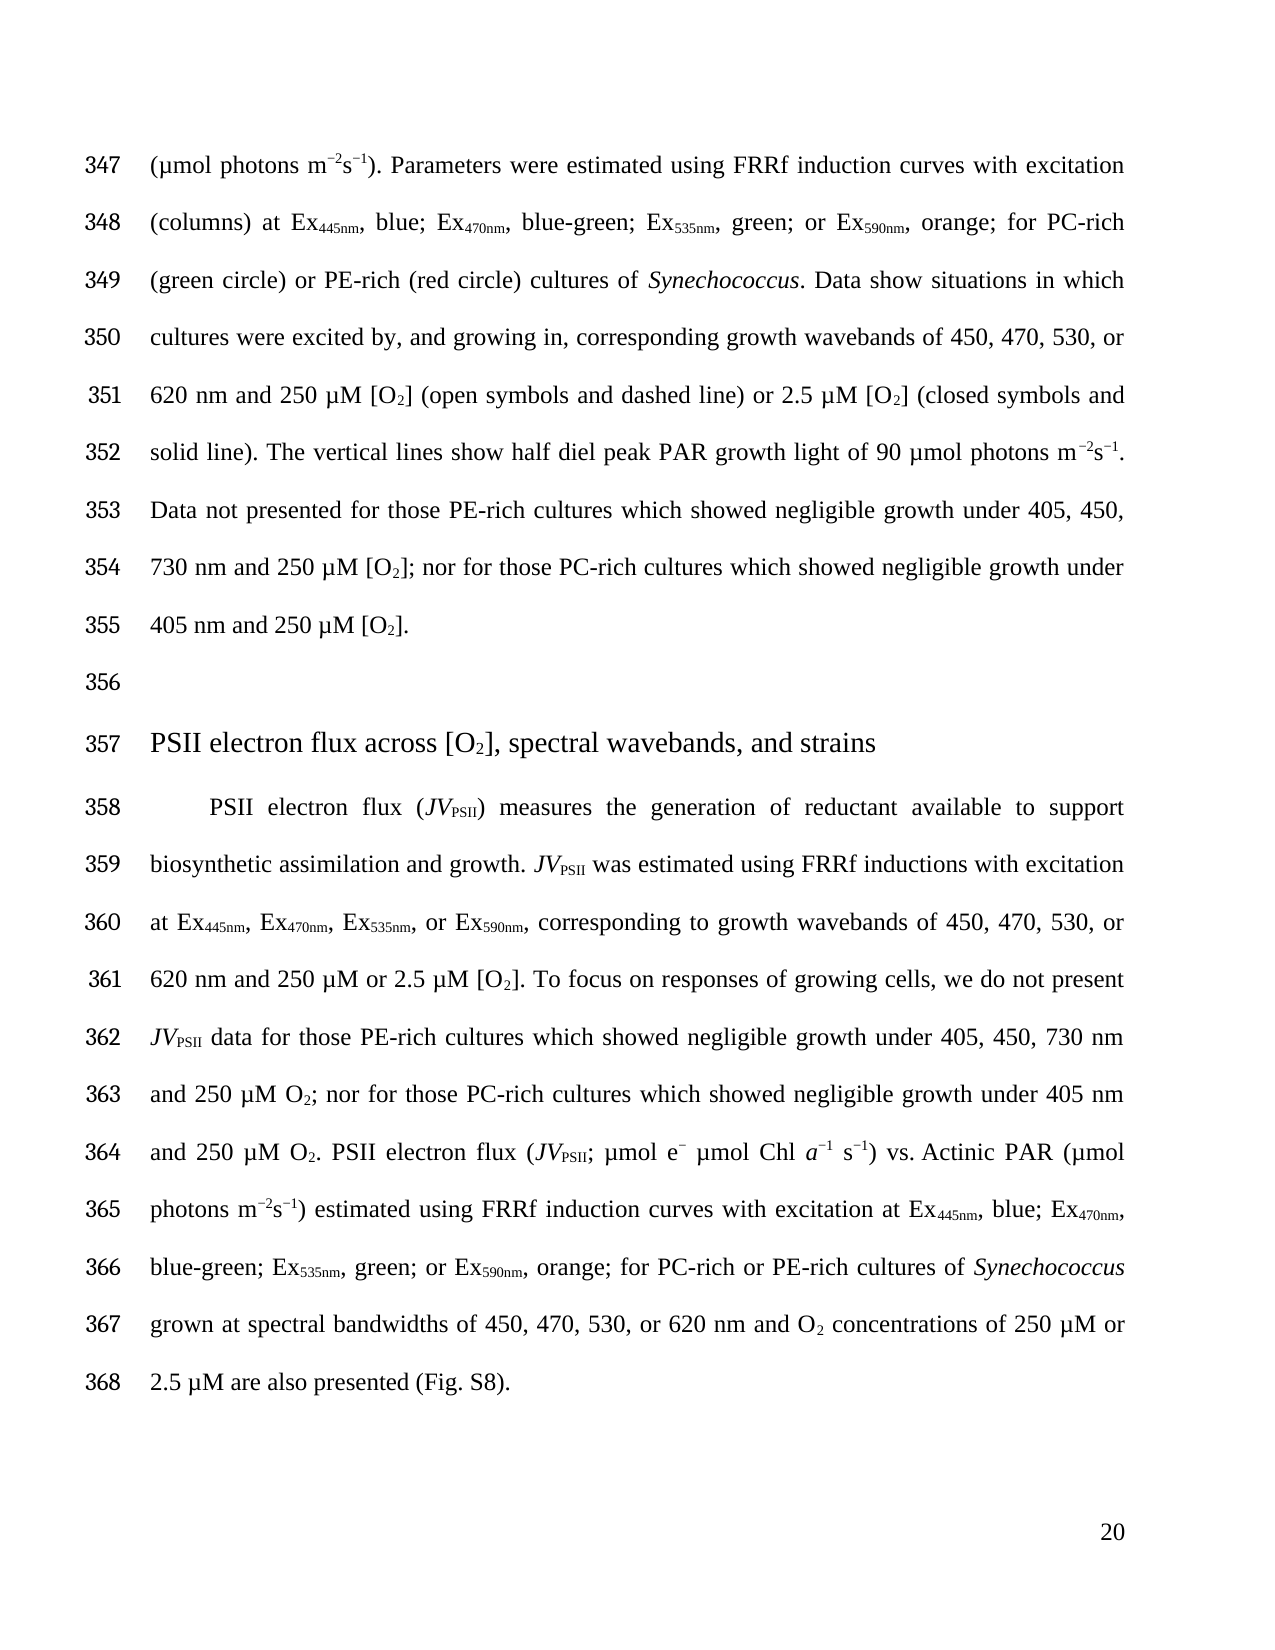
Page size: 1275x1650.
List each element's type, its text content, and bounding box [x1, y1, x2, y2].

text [150, 150, 1125, 639]
subtitle PSII electron flux across [O2], spectral wavebands, and strains [150, 725, 1125, 758]
text PSII electron flux (JVPSII) measures the generation of reductant available to support biosynthetic assimilation and growth. JVPSII was estimated using FRRf inductions with excitation at Ex445nm, Ex470nm, Ex535nm, or Ex590nm, corresponding to growth wavebands of 450, 470, 530, or 620 nm and 250 µM or 2.5 µM [O2]. To focus on responses of growing cells, we do not present JVPSII data for those PE-rich cultures which showed negligible growth under 405, 450, 730 nm and 250 µM O2; nor for those PC-rich cultures which showed negligible growth under 405 nm and 250 µM O2. PSII electron flux (JVPSII; µmol e− µmol Chl a−1 s−1) vs. Actinic PAR (µmol photons m−2s−1) estimated using FRRf induction curves with excitation at Ex445nm, blue; Ex470nm, blue-green; Ex535nm, green; or Ex590nm, orange; for PC-rich or PE-rich cultures of Synechococcus grown at spectral bandwidths of 450, 470, 530, or 620 nm and O2 concentrations of 250 µM or 2.5 µM are also presented (Fig. S8). [150, 792, 1125, 1396]
